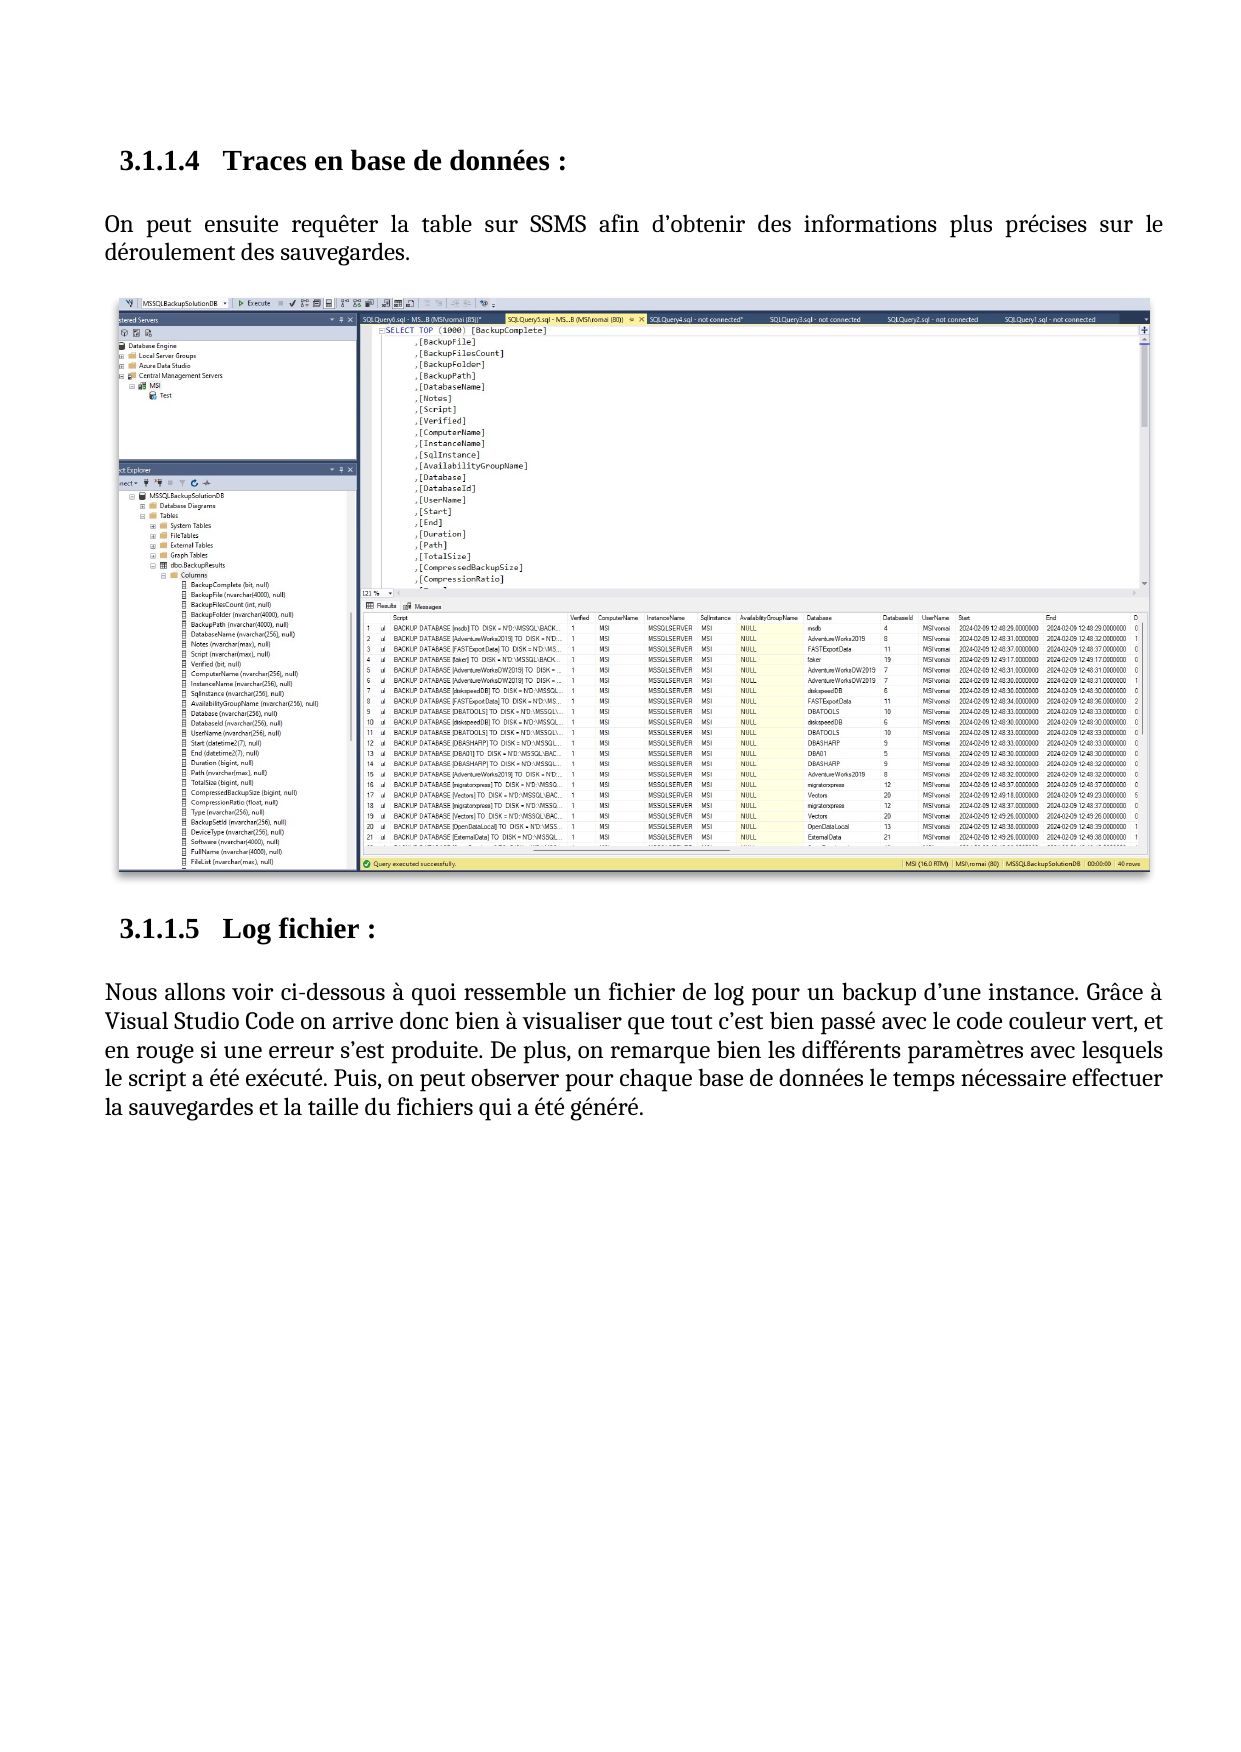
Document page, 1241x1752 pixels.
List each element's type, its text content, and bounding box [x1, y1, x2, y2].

picture [119, 298, 1150, 872]
text On peut ensuite requêter la table sur SSMS afin d’obtenir des informations plus précises sur le déroulement des sauvegardes. [104, 209, 1165, 267]
text Nous allons voir ci-dessous à quoi ressemble un fichier de log pour un backup d’une instance. Grâce à Visual Studio Code on arrive donc bien à visualiser que tout c’est bien passé avec le code couleur vert, et en rouge si une erreur s’est produite. De plus, on remarque bien les différents paramètres avec lesquels le script a été exécuté. Puis, on peut observer pour chaque base de données le temps nécessaire effectuer la sauvegardes et la taille du fichiers qui a été généré. [104, 978, 1165, 1122]
subtitle Traces en base de données : [119, 143, 1165, 177]
subtitle Log fichier : [119, 912, 1165, 945]
